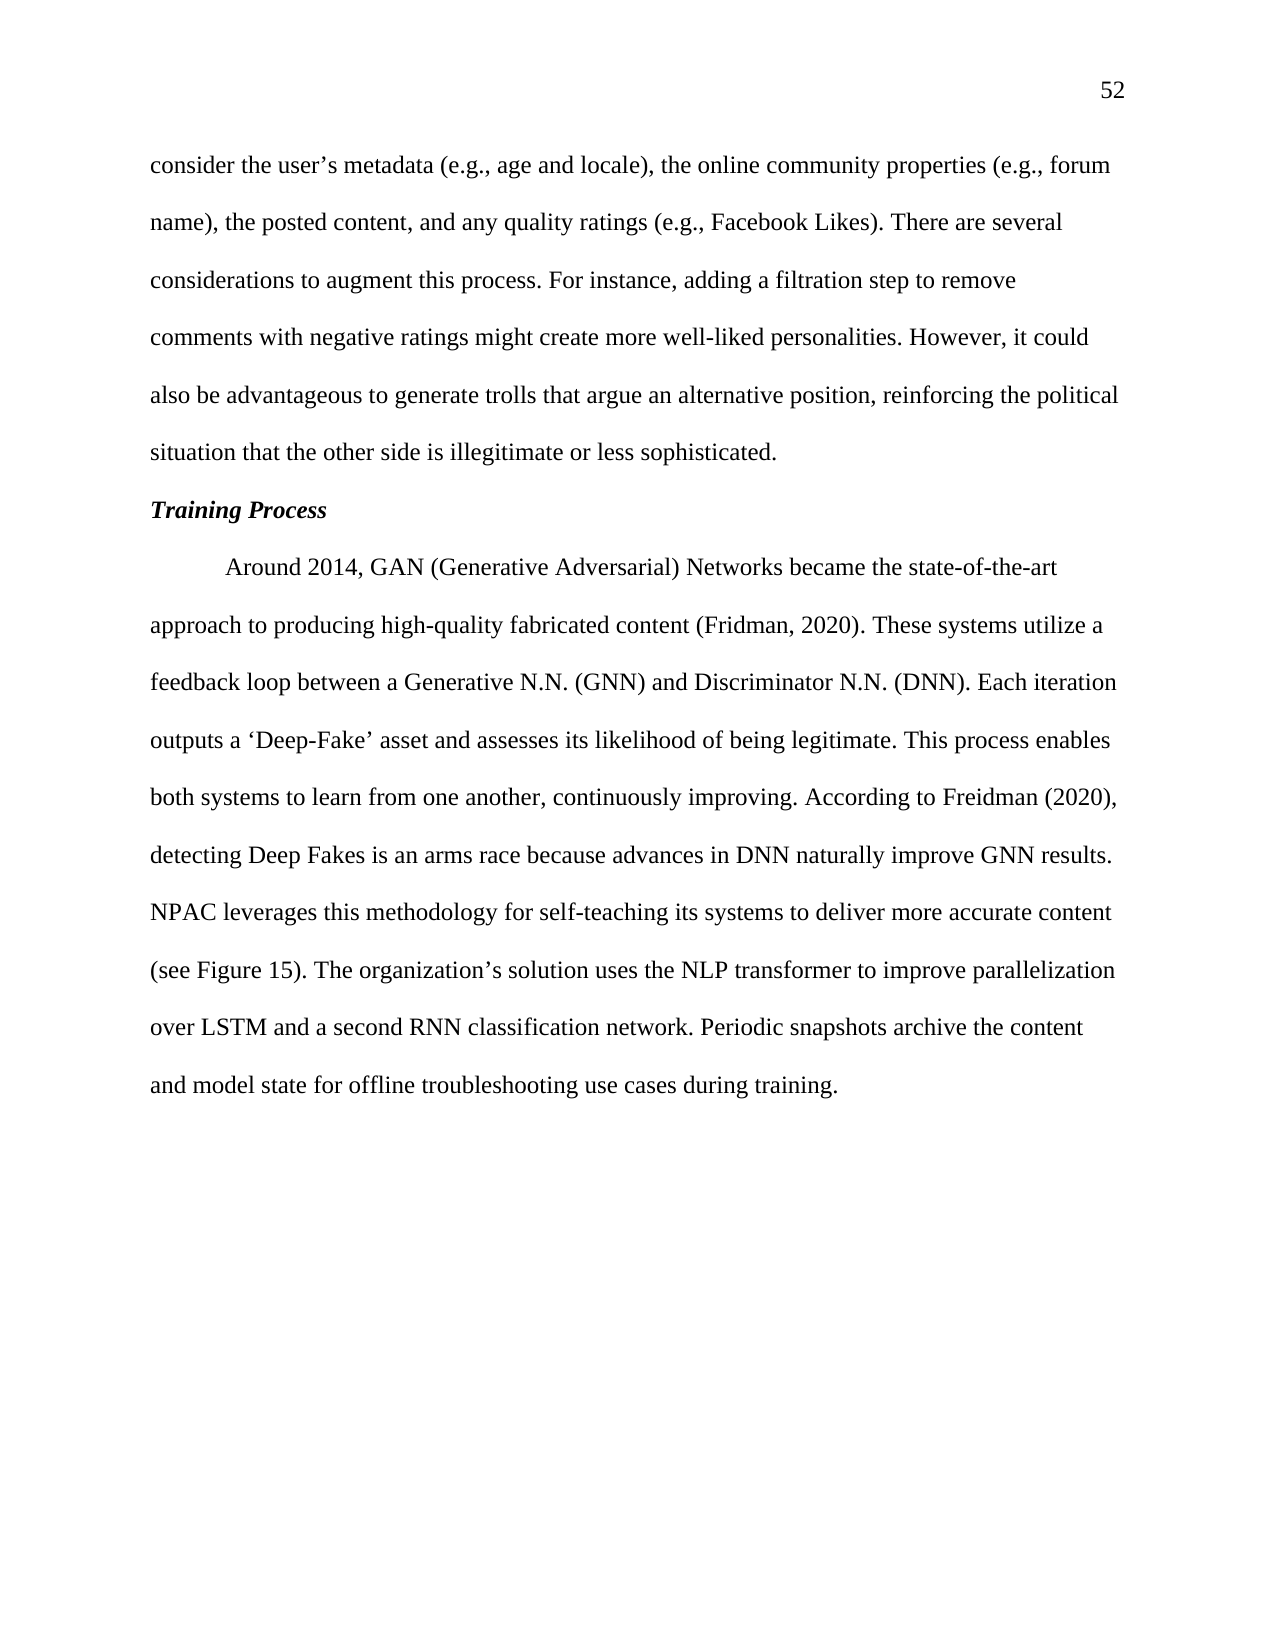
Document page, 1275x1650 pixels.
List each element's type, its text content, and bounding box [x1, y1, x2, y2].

subtitle Training Process [150, 495, 1125, 524]
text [150, 150, 1125, 466]
text Around 2014, GAN (Generative Adversarial) Networks became the state-of-the-art approach to producing high-quality fabricated content. These systems utilize a feedback loop between a Generative N.N. (GNN) and Discriminator N.N. (DNN). Each iteration outputs a ‘Deep-Fake’ asset and assesses its likelihood of being legitimate. This process enables both systems to learn from one another, continuously improving. According to Freidman (2020), detecting Deep Fakes is an arms race because advances in DNN naturally improve GNN results. NPAC leverages this methodology for self-teaching its systems to deliver more accurate content (see Figure 15). The organization’s solution uses the NLP transformer to improve parallelization over LSTM and a second RNN classification network. Periodic snapshots archive the content and model state for offline troubleshooting use cases during training. [150, 552, 1125, 1099]
